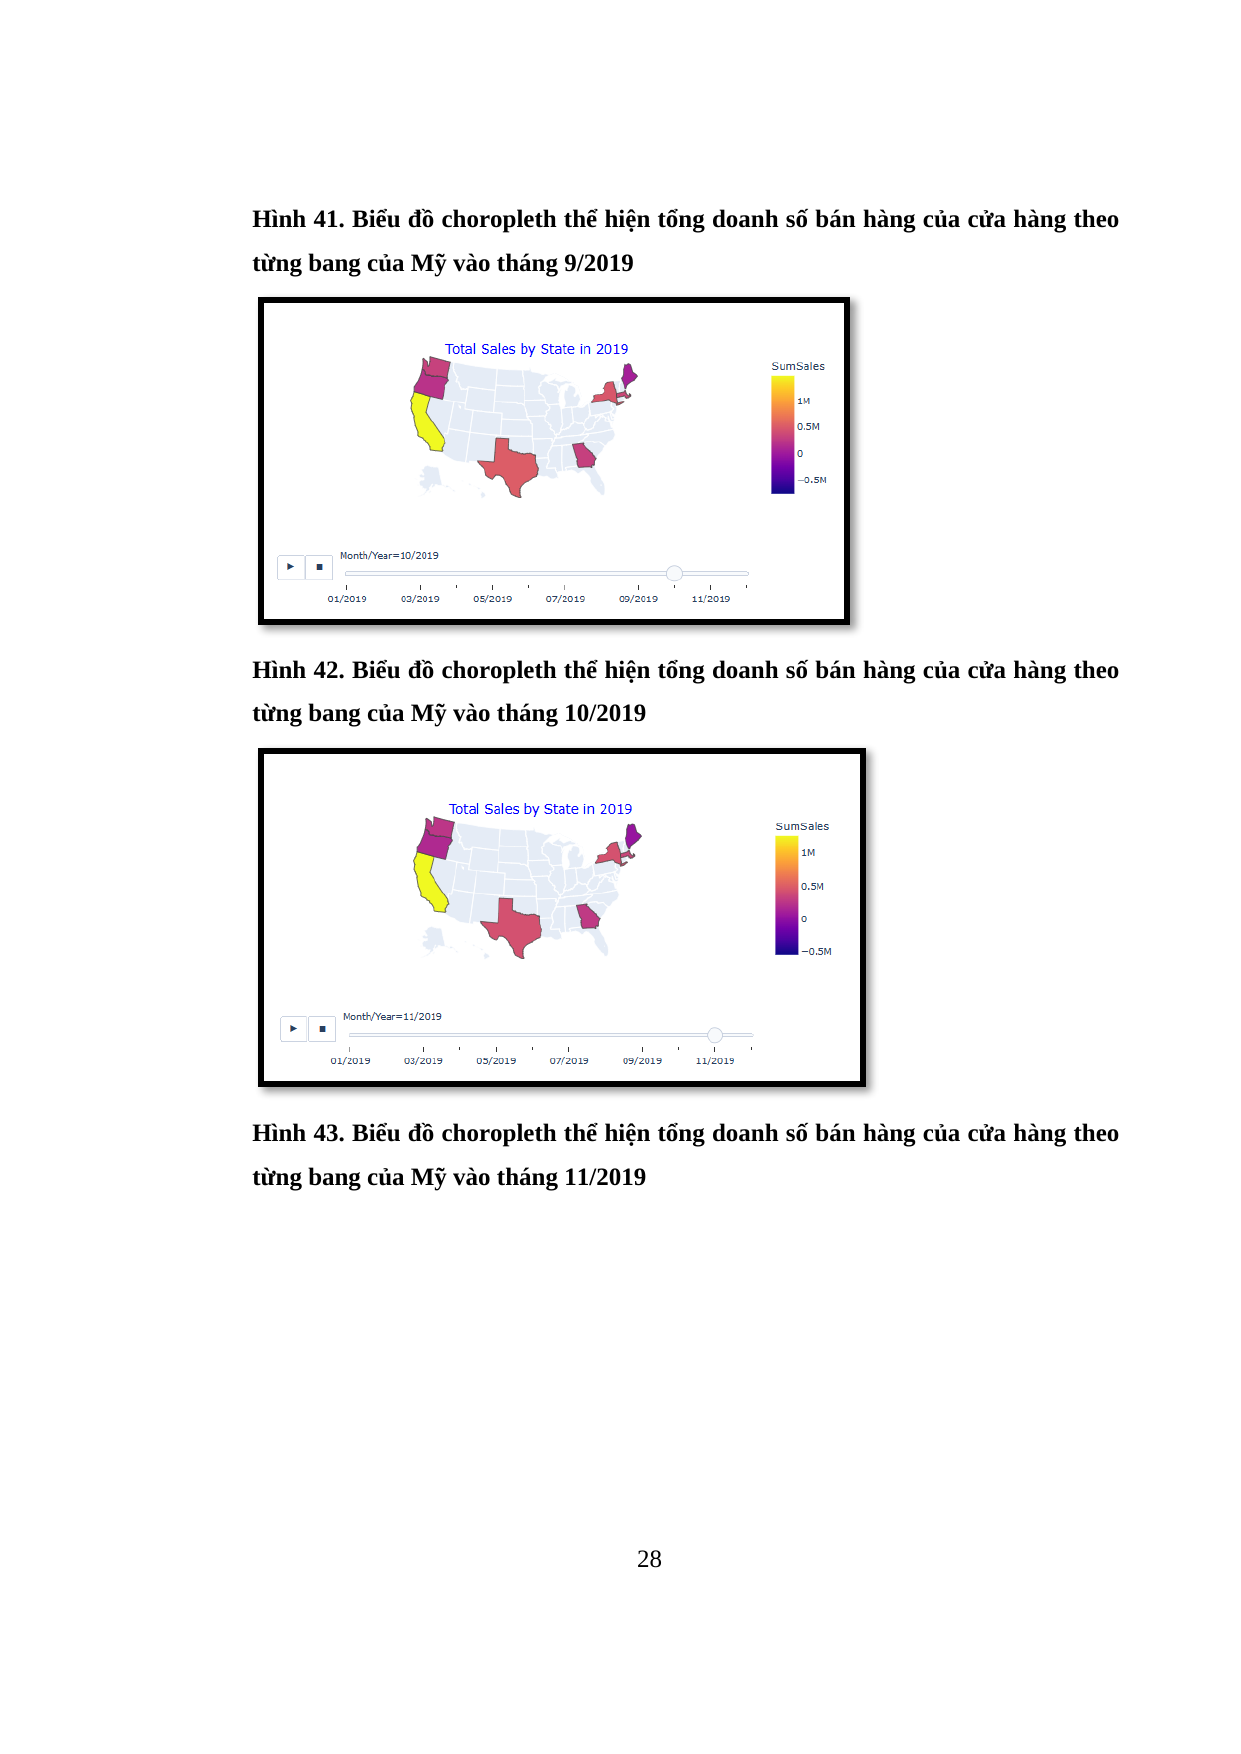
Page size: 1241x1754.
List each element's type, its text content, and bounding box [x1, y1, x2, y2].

text Hình 41. Biểu đồ choropleth thể hiện tổng doanh số bán hàng của cửa hàng theo từng bang của Mỹ vào tháng 9/2019 [252, 204, 1122, 276]
picture [264, 303, 844, 619]
text Hình 42. Biểu đồ choropleth thể hiện tổng doanh số bán hàng của cửa hàng theo từng bang của Mỹ vào tháng 10/2019 [252, 655, 1122, 727]
picture [264, 754, 860, 1081]
text Hình 43. Biểu đồ choropleth thể hiện tổng doanh số bán hàng của cửa hàng theo từng bang của Mỹ vào tháng 11/2019 [252, 1118, 1122, 1190]
